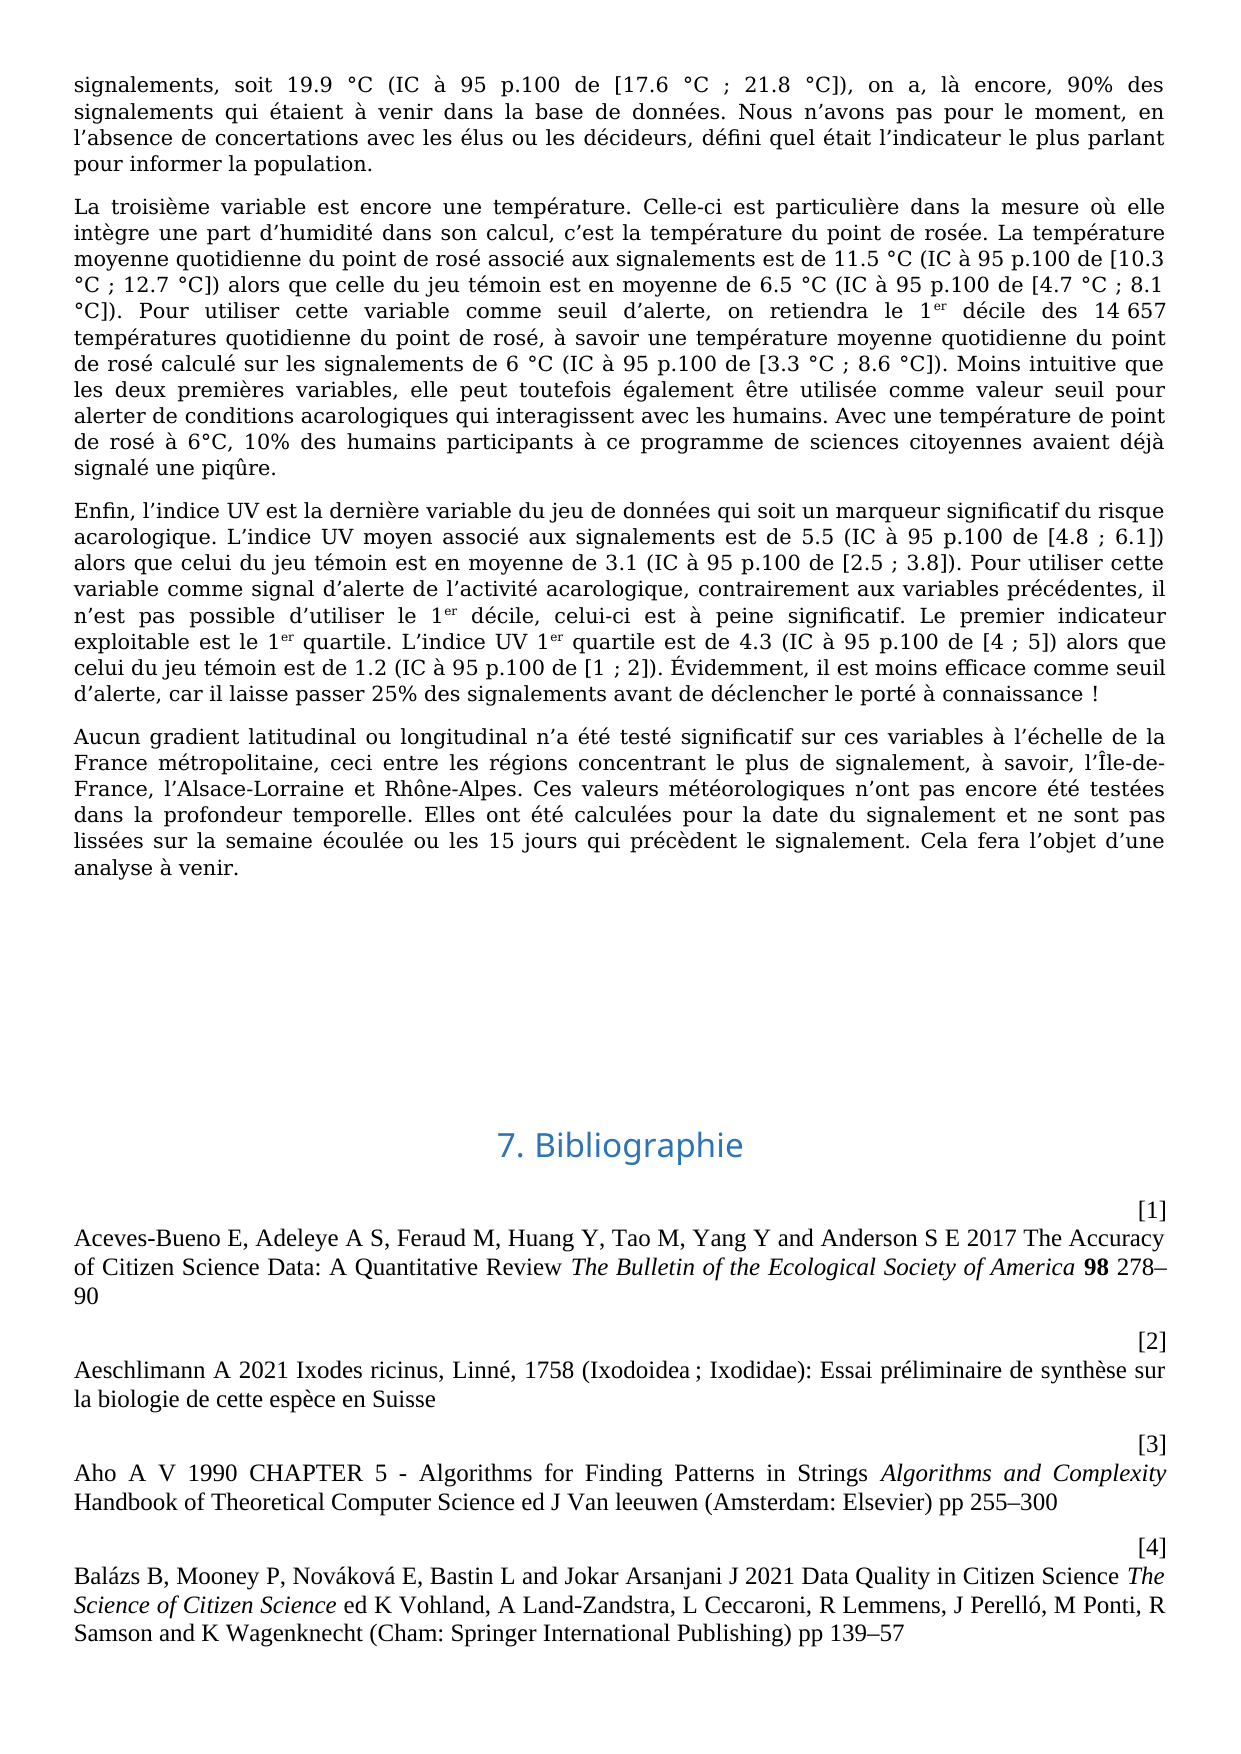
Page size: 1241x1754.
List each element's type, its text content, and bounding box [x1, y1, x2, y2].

text Aeschlimann A 2021 Ixodes ricinus, Linné, 1758 (Ixodoidea ; Ixodidae): Essai préliminaire de synthèse sur la biologie de cette espèce en Suisse [73, 1355, 1167, 1413]
text [2] [73, 1326, 1167, 1355]
subtitle Bibliographie [73, 1122, 1167, 1167]
text Balázs B, Mooney P, Nováková E, Bastin L and Jokar Arsanjani J 2021 Data Quality in Citizen Science The Science of Citizen Science ed K Vohland, A Land-Zandstra, L Ceccaroni, R Lemmens, J Perelló, M Ponti, R Samson and K Wagenknecht (Cham: Springer International Publishing) pp 139–57 [73, 1561, 1167, 1647]
text [4] [73, 1532, 1167, 1561]
text [1] [73, 1195, 1167, 1223]
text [73, 73, 1167, 176]
text Aho A V 1990 CHAPTER 5 - Algorithms for Finding Patterns in Strings Algorithms and Complexity Handbook of Theoretical Computer Science ed J Van leeuwen (Amsterdam: Elsevier) pp 255–300 [73, 1458, 1167, 1516]
text Aucun gradient latitudinal ou longitudinal n’a été testé significatif sur ces variables à l’échelle de la France métropolitaine, ceci entre les régions concentrant le plus de signalement, à savoir, l’Île-de-France, l’Alsace-Lorraine et Rhône-Alpes. Ces valeurs météorologiques n’ont pas encore été testées dans la profondeur temporelle. Elles ont été calculées pour la date du signalement et ne sont pas lissées sur la semaine écoulée ou les 15 jours qui précèdent le signalement. Cela fera l’objet d’une analyse à venir. [73, 725, 1167, 880]
text Aceves‐Bueno E, Adeleye A S, Feraud M, Huang Y, Tao M, Yang Y and Anderson S E 2017 The Accuracy of Citizen Science Data: A Quantitative Review The Bulletin of the Ecological Society of America 98 278–90 [73, 1223, 1167, 1310]
text [3] [73, 1429, 1167, 1458]
text La troisième variable est encore une température. Celle-ci est particulière dans la mesure où elle intègre une part d’humidité dans son calcul, c’est la température du point de rosée. La température moyenne quotidienne du point de rosé associé aux signalements est de 11.5 °C (IC à 95 p.100 de [10.3 °C ; 12.7 °C]) alors que celle du jeu témoin est en moyenne de 6.5 °C (IC à 95 p.100 de [4.7 °C ; 8.1 °C]). Pour utiliser cette variable comme seuil d’alerte, on retiendra le 1er décile des 14 657 températures quotidienne du point de rosé, à savoir une température moyenne quotidienne du point de rosé calculé sur les signalements de 6 °C (IC à 95 p.100 de [3.3 °C ; 8.6 °C]). Moins intuitive que les deux premières variables, elle peut toutefois également être utilisée comme valeur seuil pour alerter de conditions acarologiques qui interagissent avec les humains. Avec une température de point de rosé à 6°C, 10% des humains participants à ce programme de sciences citoyennes avaient déjà signalé une piqûre. [73, 195, 1167, 481]
text Enfin, l’indice UV est la dernière variable du jeu de données qui soit un marqueur significatif du risque acarologique. L’indice UV moyen associé aux signalements est de 5.5 (IC à 95 p.100 de [4.8 ; 6.1]) alors que celui du jeu témoin est en moyenne de 3.1 (IC à 95 p.100 de [2.5 ; 3.8]). Pour utiliser cette variable comme signal d’alerte de l’activité acarologique, contrairement aux variables précédentes, il n’est pas possible d’utiliser le 1er décile, celui-ci est à peine significatif. Le premier indicateur exploitable est le 1er quartile. L’indice UV 1er quartile est de 4.3 (IC à 95 p.100 de [4 ; 5]) alors que celui du jeu témoin est de 1.2 (IC à 95 p.100 de [1 ; 2]). Évidemment, il est moins efficace comme seuil d’alerte, car il laisse passer 25% des signalements avant de déclencher le porté à connaissance ! [73, 499, 1167, 706]
